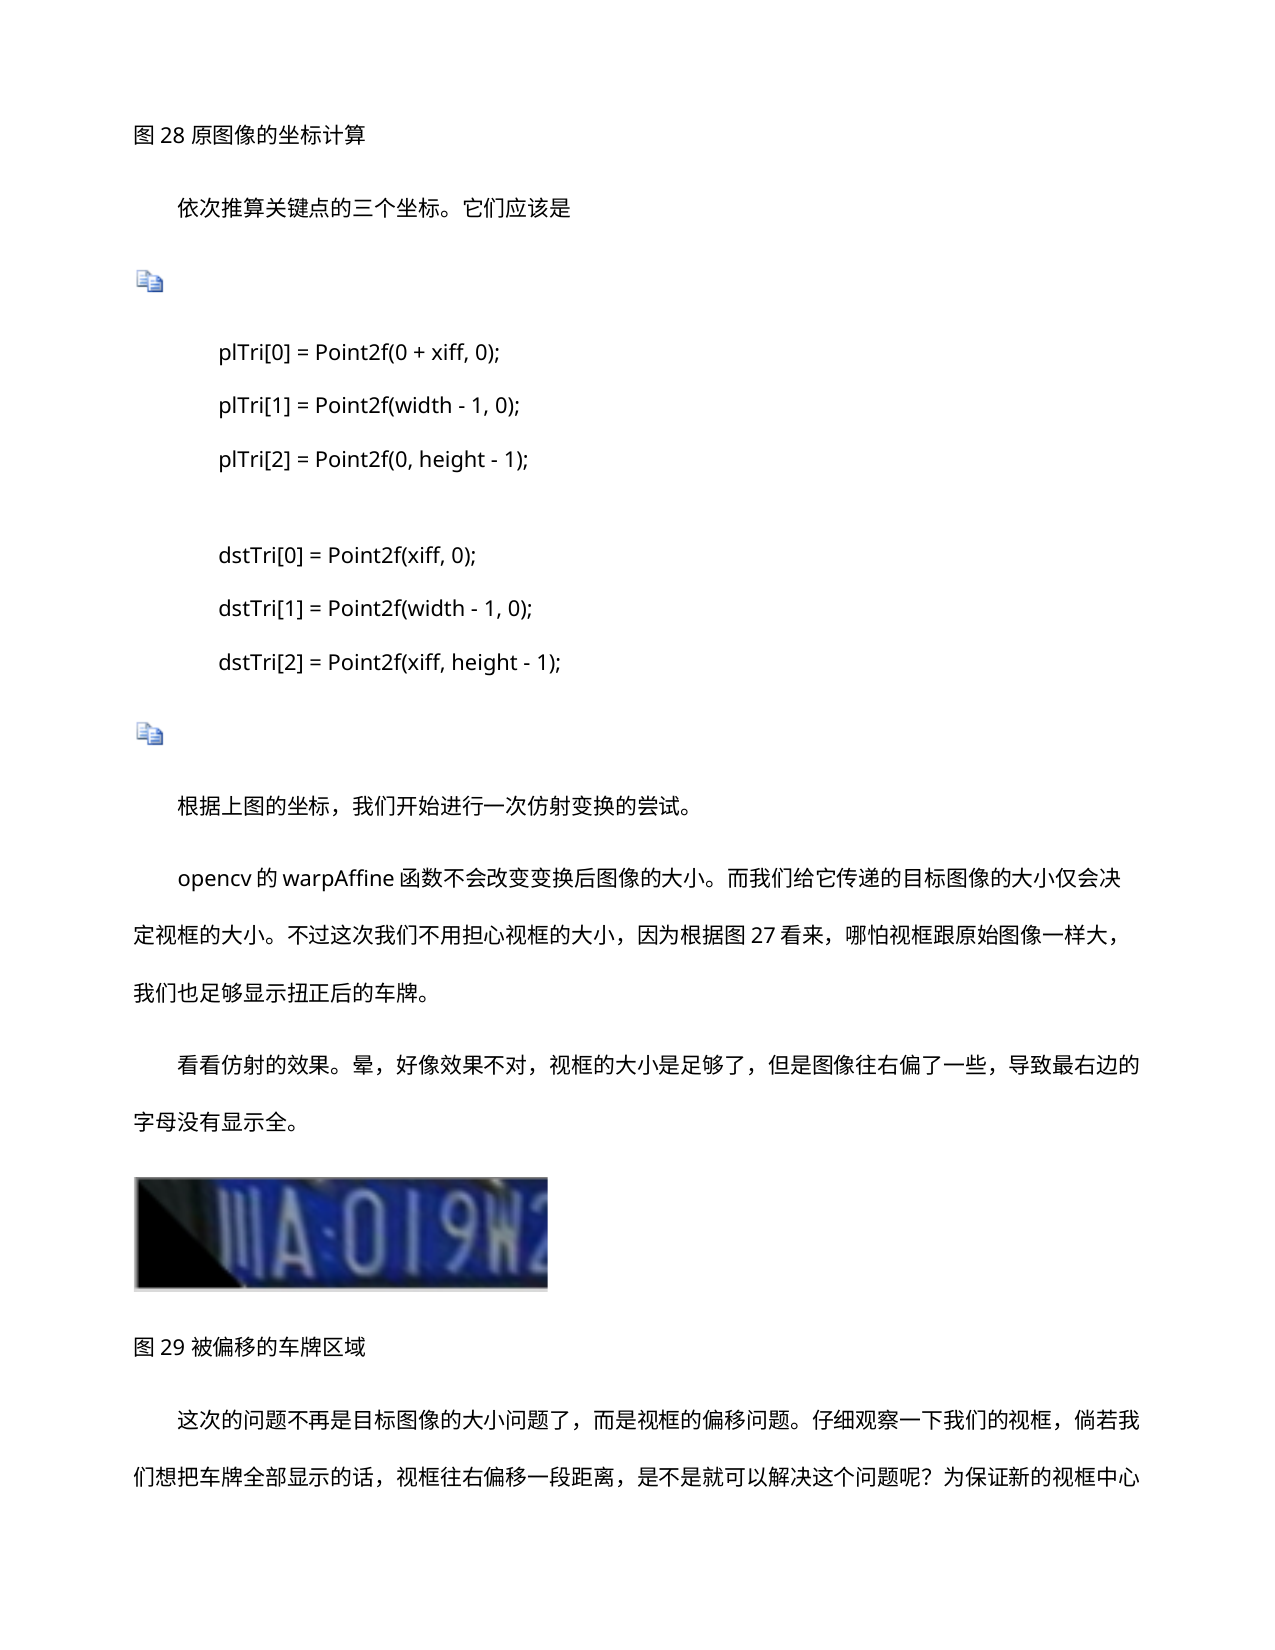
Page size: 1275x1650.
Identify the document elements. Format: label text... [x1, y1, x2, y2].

text 看看仿射的效果。晕，好像效果不对，视框的大小是足够了，但是图像往右偏了一些，导致最右边的字母没有显示全。 [134, 1048, 1141, 1137]
text dstTri[1] = Point2f(width - 1, 0); [118, 593, 1157, 623]
text 图28 原图像的坐标计算 [134, 118, 1141, 150]
picture [133, 1177, 548, 1292]
text 图29 被偏移的车牌区域 [134, 1330, 1141, 1362]
text plTri[2] = Point2f(0, height - 1); [118, 443, 1157, 473]
text dstTri[2] = Point2f(xiff, height - 1); [118, 647, 1157, 676]
picture [133, 263, 169, 298]
text plTri[1] = Point2f(width - 1, 0); [118, 390, 1157, 420]
text dstTri[0] = Point2f(xiff, 0); [118, 539, 1157, 569]
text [134, 1403, 1141, 1492]
picture [133, 715, 169, 751]
text 依次推算关键点的三个坐标。它们应该是 [134, 191, 1141, 223]
text opencv的warpAffine函数不会改变变换后图像的大小。而我们给它传递的目标图像的大小仅会决定视框的大小。不过这次我们不用担心视框的大小，因为根据图27看来，哪怕视框跟原始图像一样大，我们也足够显示扭正后的车牌。 [134, 861, 1141, 1007]
text plTri[0] = Point2f(0 + xiff, 0); [118, 336, 1157, 366]
text 根据上图的坐标，我们开始进行一次仿射变换的尝试。 [134, 789, 1141, 820]
